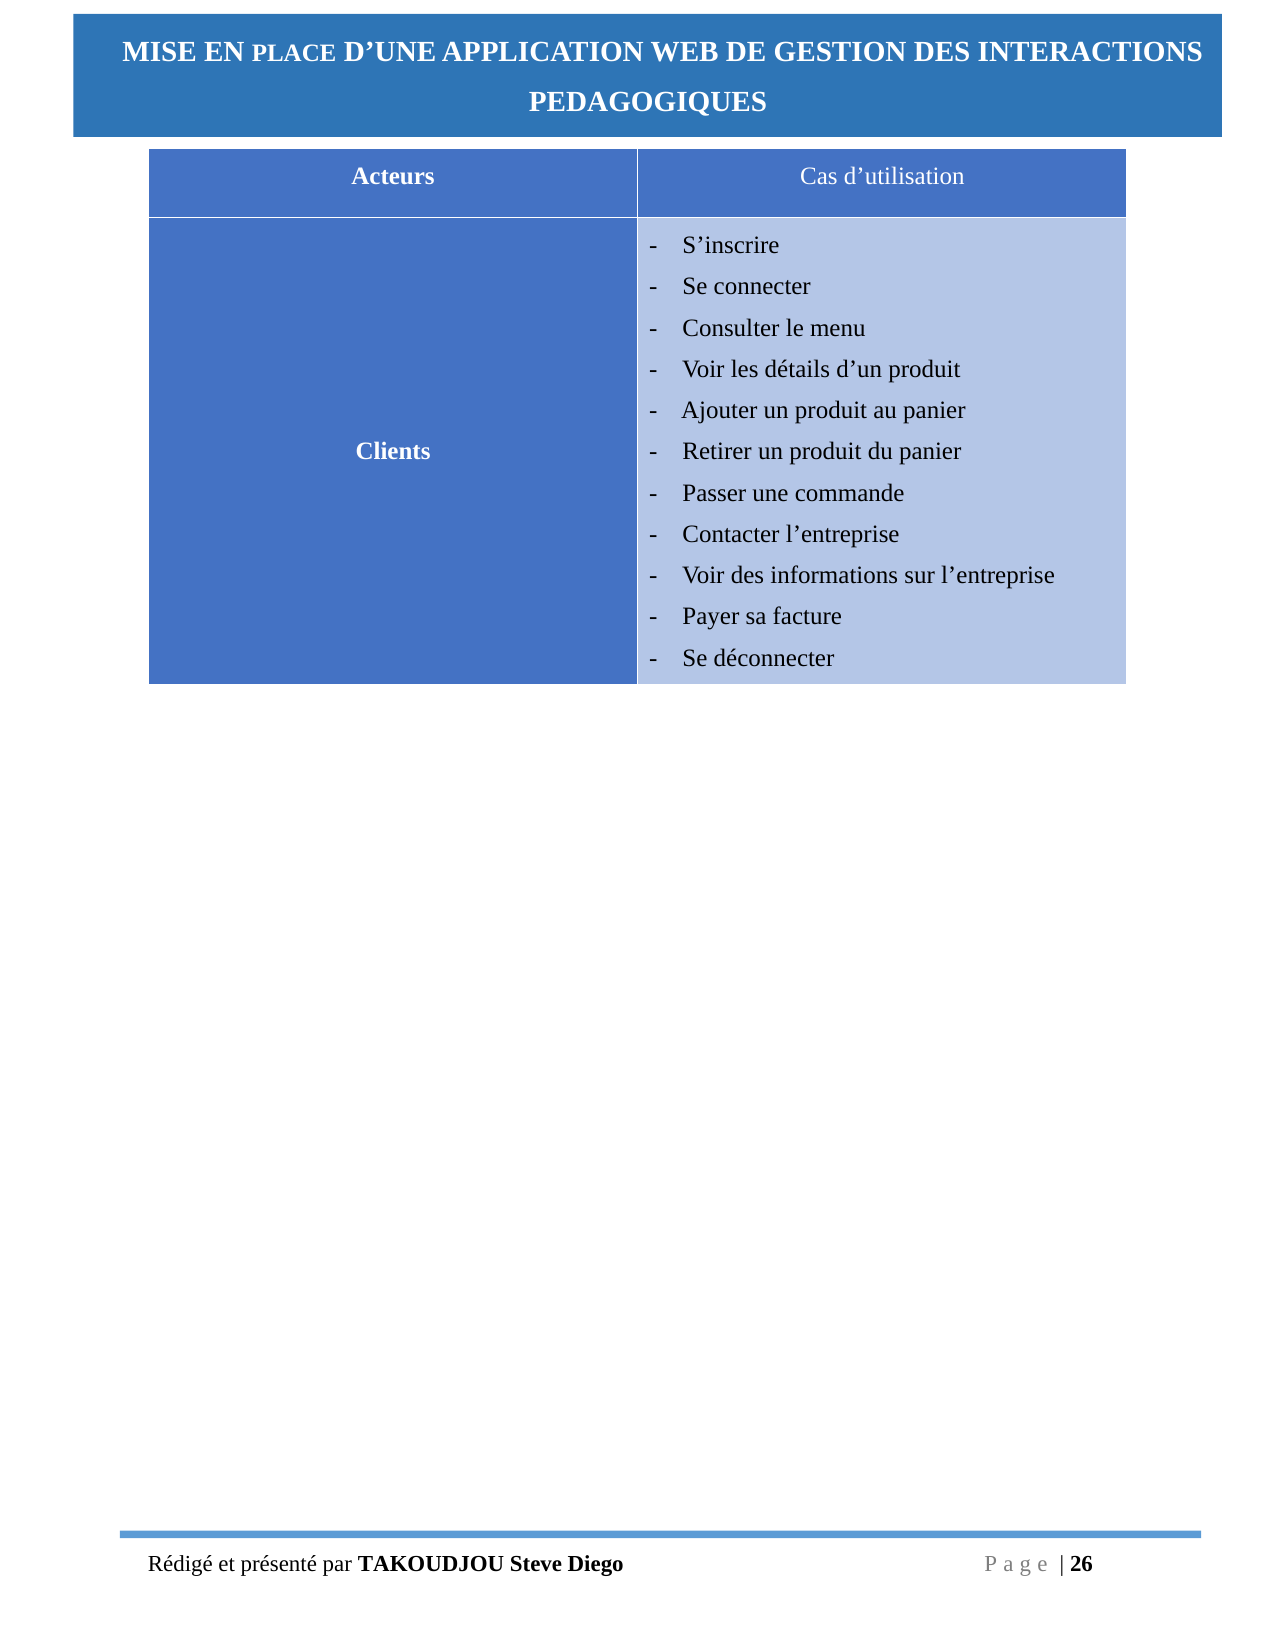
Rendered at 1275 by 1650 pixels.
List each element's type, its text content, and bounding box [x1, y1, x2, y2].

table_cell Acteurs [149, 149, 637, 217]
table_cell Cas d’utilisation [638, 149, 1126, 217]
table_cell - S’inscrire - Se connecter - Consulter le menu - Voir les détails d’un produit - Ajouter un produit au panier - Retirer un produit du panier - Passer une commande - Contacter l’entreprise - Voir des informations sur l’entreprise - Payer sa facture - Se déconnecter [638, 218, 1126, 684]
table_cell Clients [149, 218, 637, 684]
